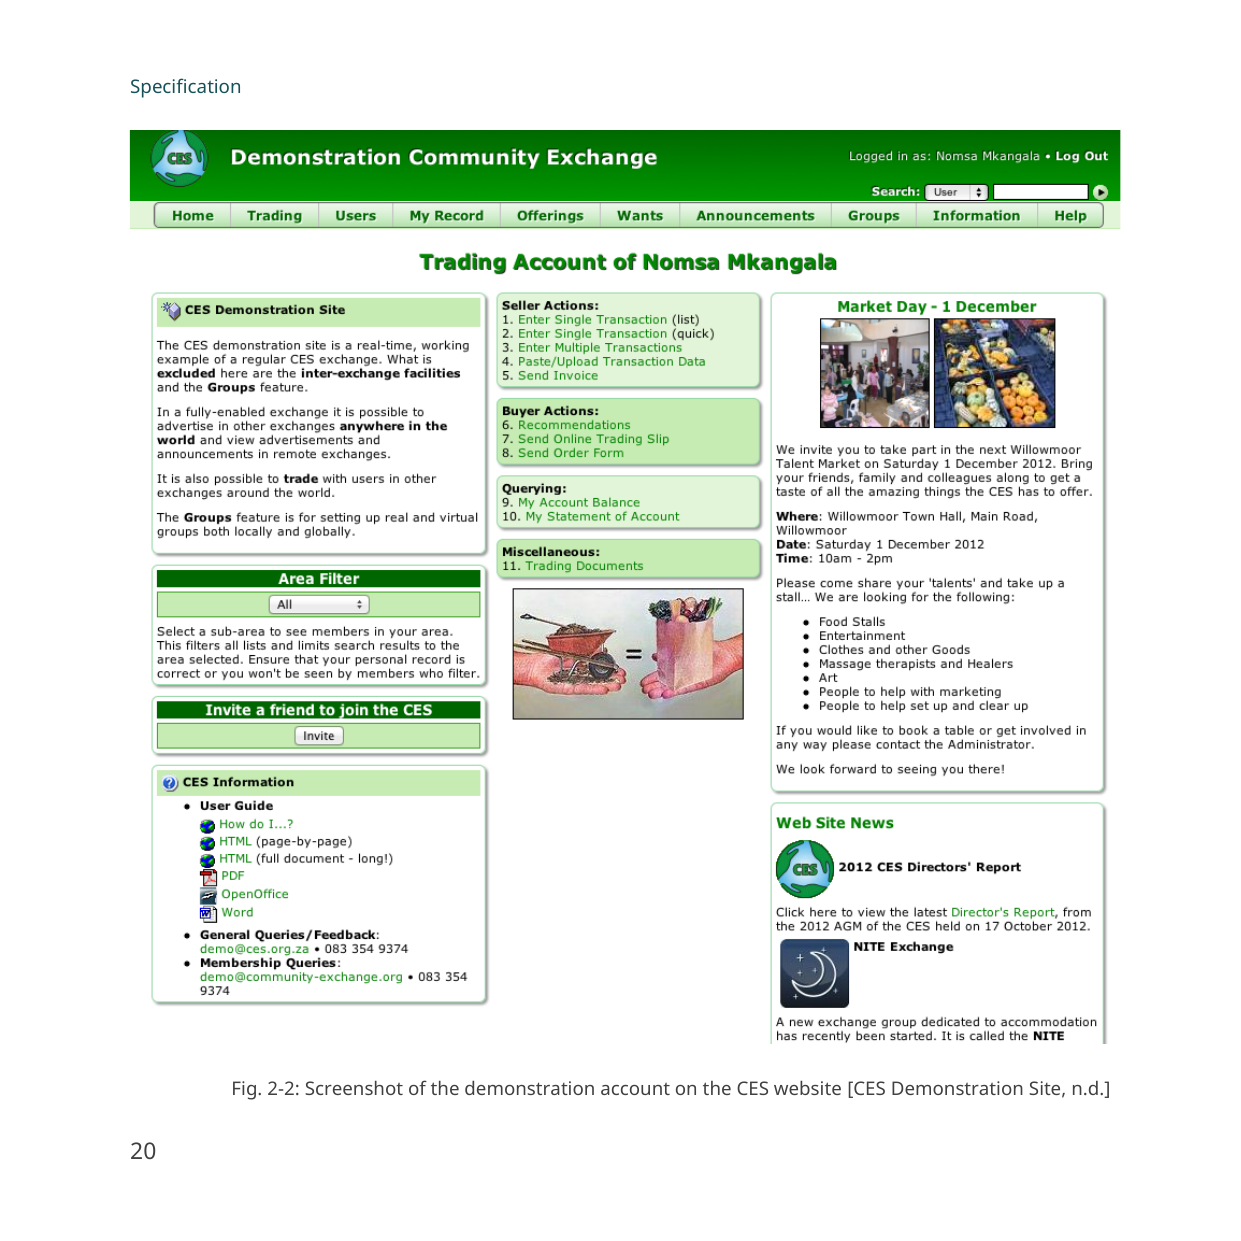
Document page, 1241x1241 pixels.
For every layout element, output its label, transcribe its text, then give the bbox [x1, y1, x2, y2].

text Fig. 2-2: Screenshot of the demonstration account on the CES website [130, 1075, 1110, 1101]
picture [129, 130, 1121, 1044]
